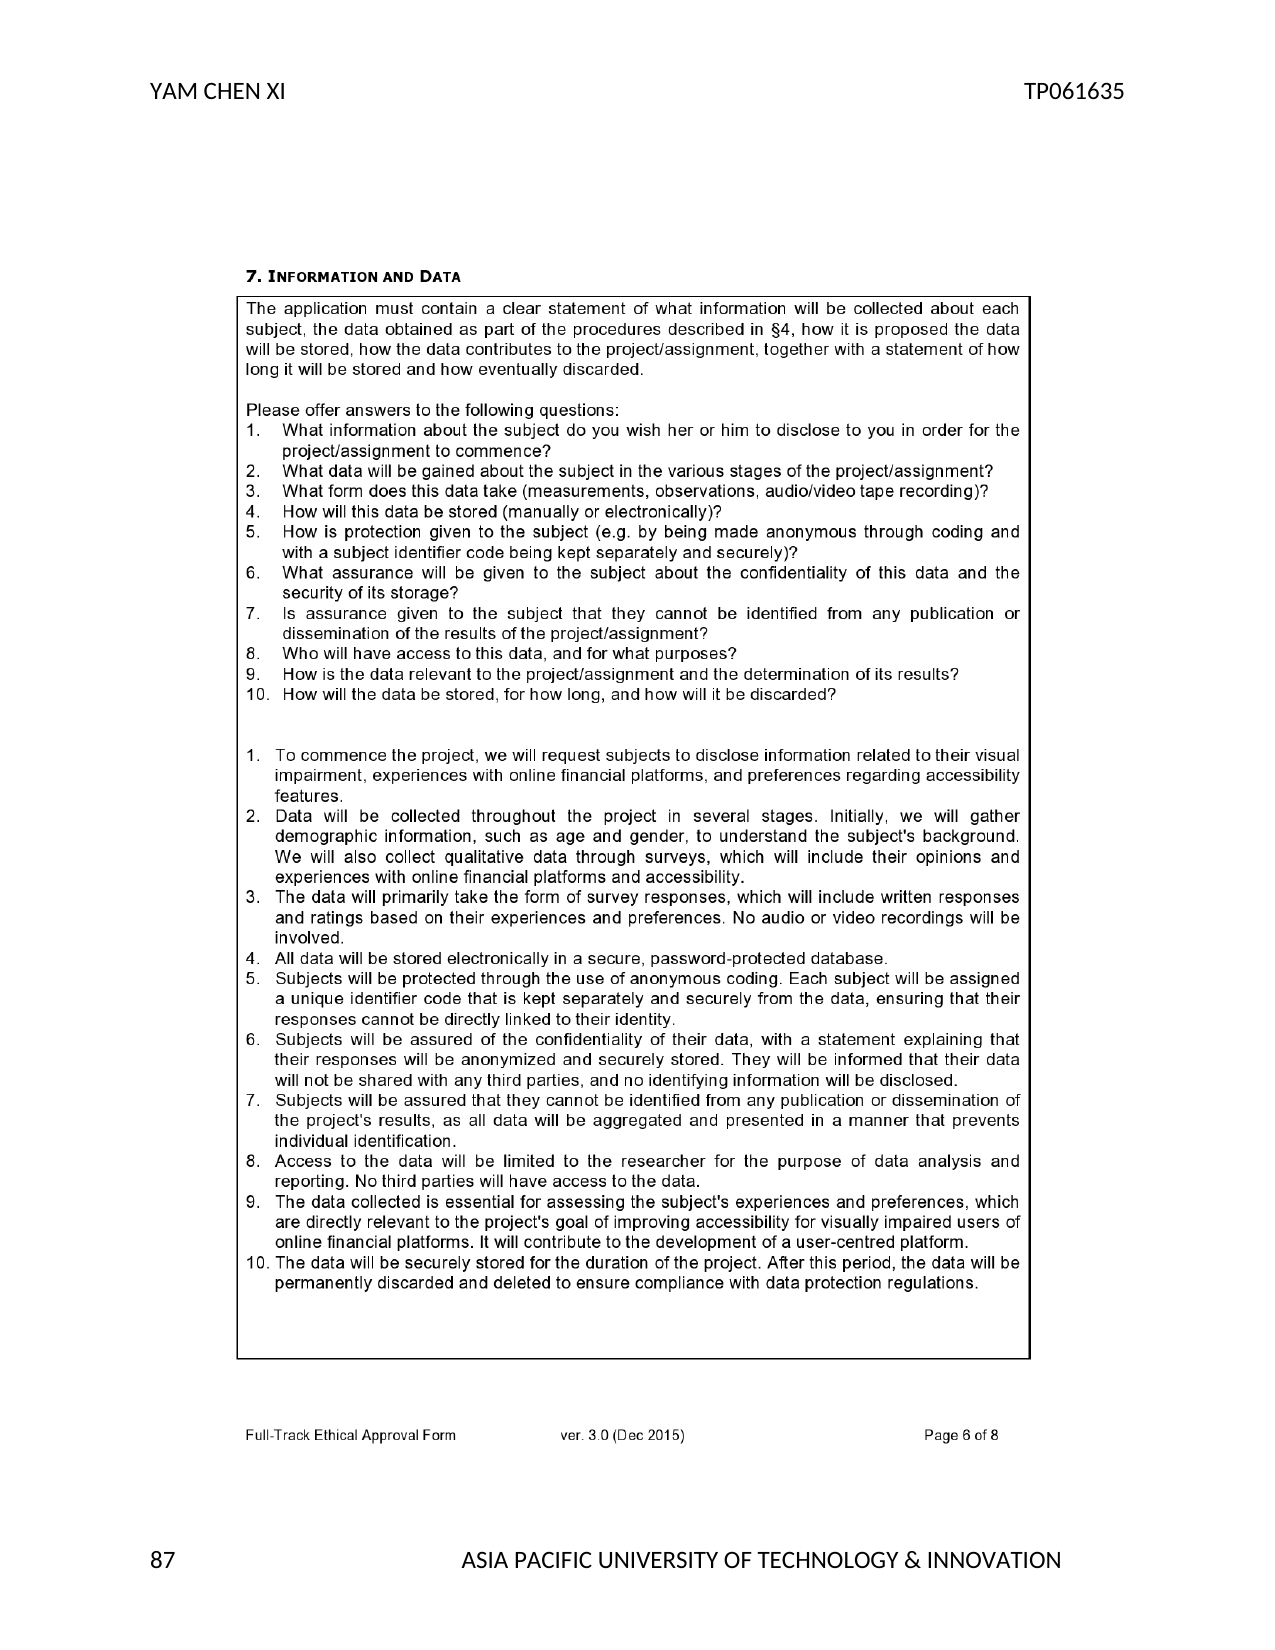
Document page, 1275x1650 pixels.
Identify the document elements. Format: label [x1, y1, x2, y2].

picture [159, 150, 1116, 1500]
